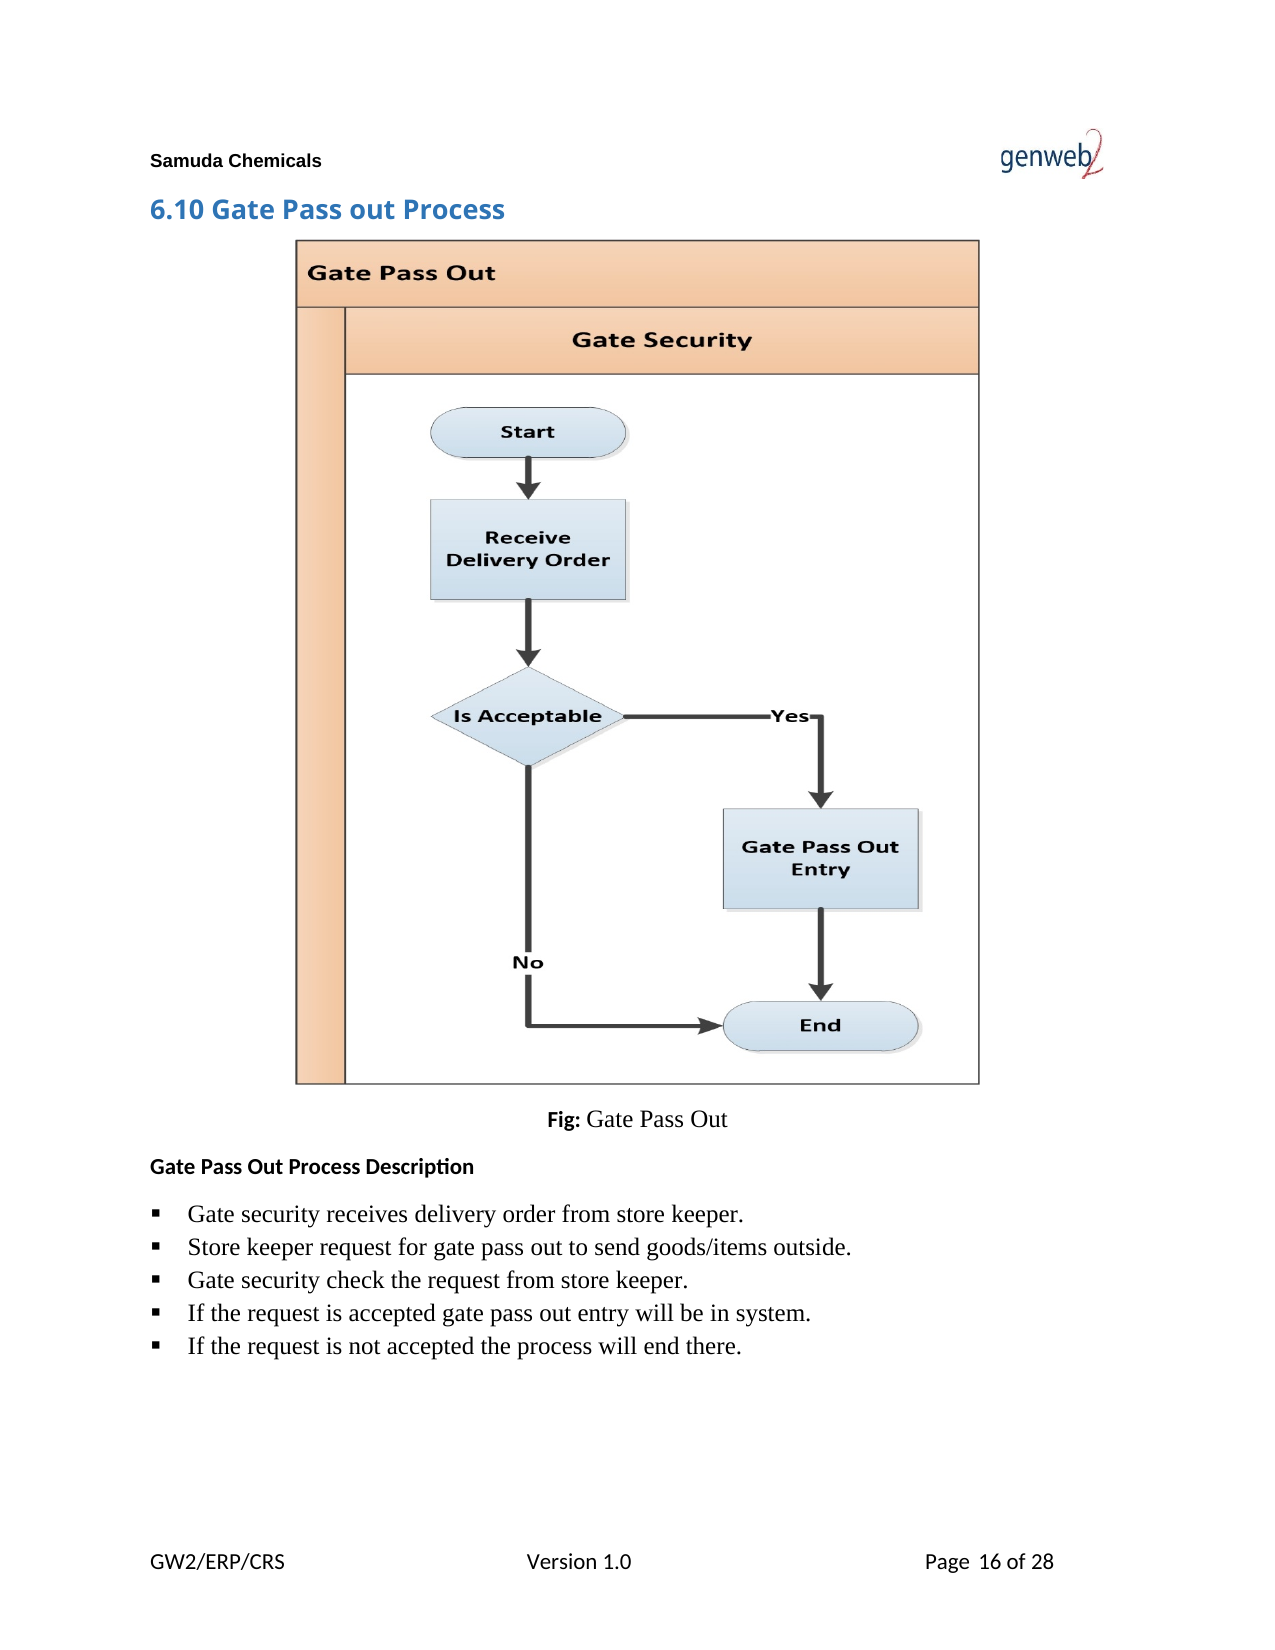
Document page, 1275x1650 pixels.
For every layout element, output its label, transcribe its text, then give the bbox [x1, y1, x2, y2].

text Fig: Gate Pass Out [150, 1104, 1125, 1133]
picture [295, 239, 980, 1085]
picture [1000, 128, 1103, 179]
list If the request is not accepted the process will end there. [150, 1331, 1125, 1359]
text Gate Pass Out Process Description [150, 1152, 1125, 1180]
list Store keeper request for gate pass out to send goods/items outside. [150, 1232, 1125, 1261]
list Gate security check the request from store keeper. [150, 1265, 1125, 1293]
list If the request is accepted gate pass out entry will be in system. [150, 1298, 1125, 1327]
list Gate security receives delivery order from store keeper. [150, 1199, 1125, 1227]
subtitle 6.10 Gate Pass out Process [150, 190, 1125, 227]
